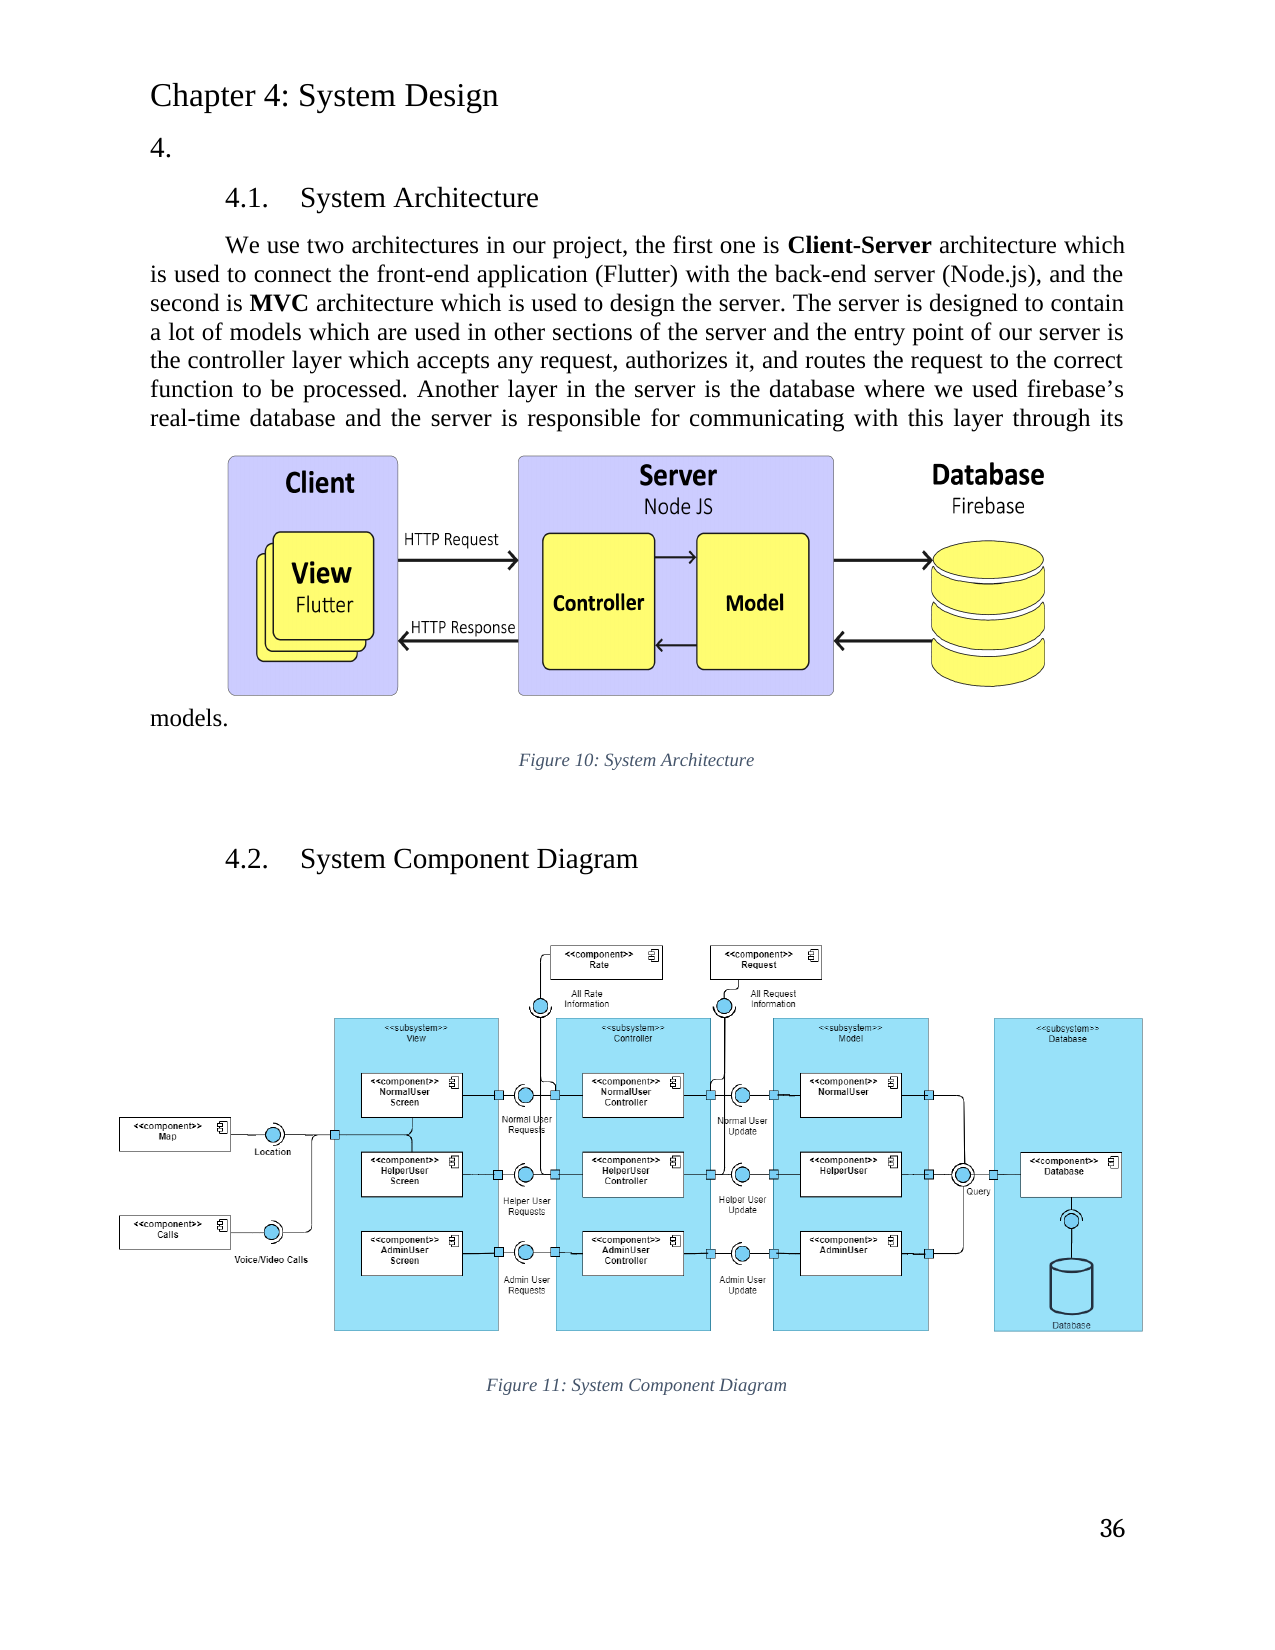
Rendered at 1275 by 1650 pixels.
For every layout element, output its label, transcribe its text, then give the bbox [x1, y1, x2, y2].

picture [217, 445, 1058, 704]
text Figure 11: System Component Diagram [150, 1374, 1125, 1395]
picture [112, 942, 1194, 1355]
subtitle Chapter 4: System Design [150, 75, 1125, 113]
text Figure 10: System Architecture [150, 749, 1125, 771]
subtitle System Component Diagram [225, 842, 1125, 875]
subtitle System Architecture [225, 180, 1125, 214]
